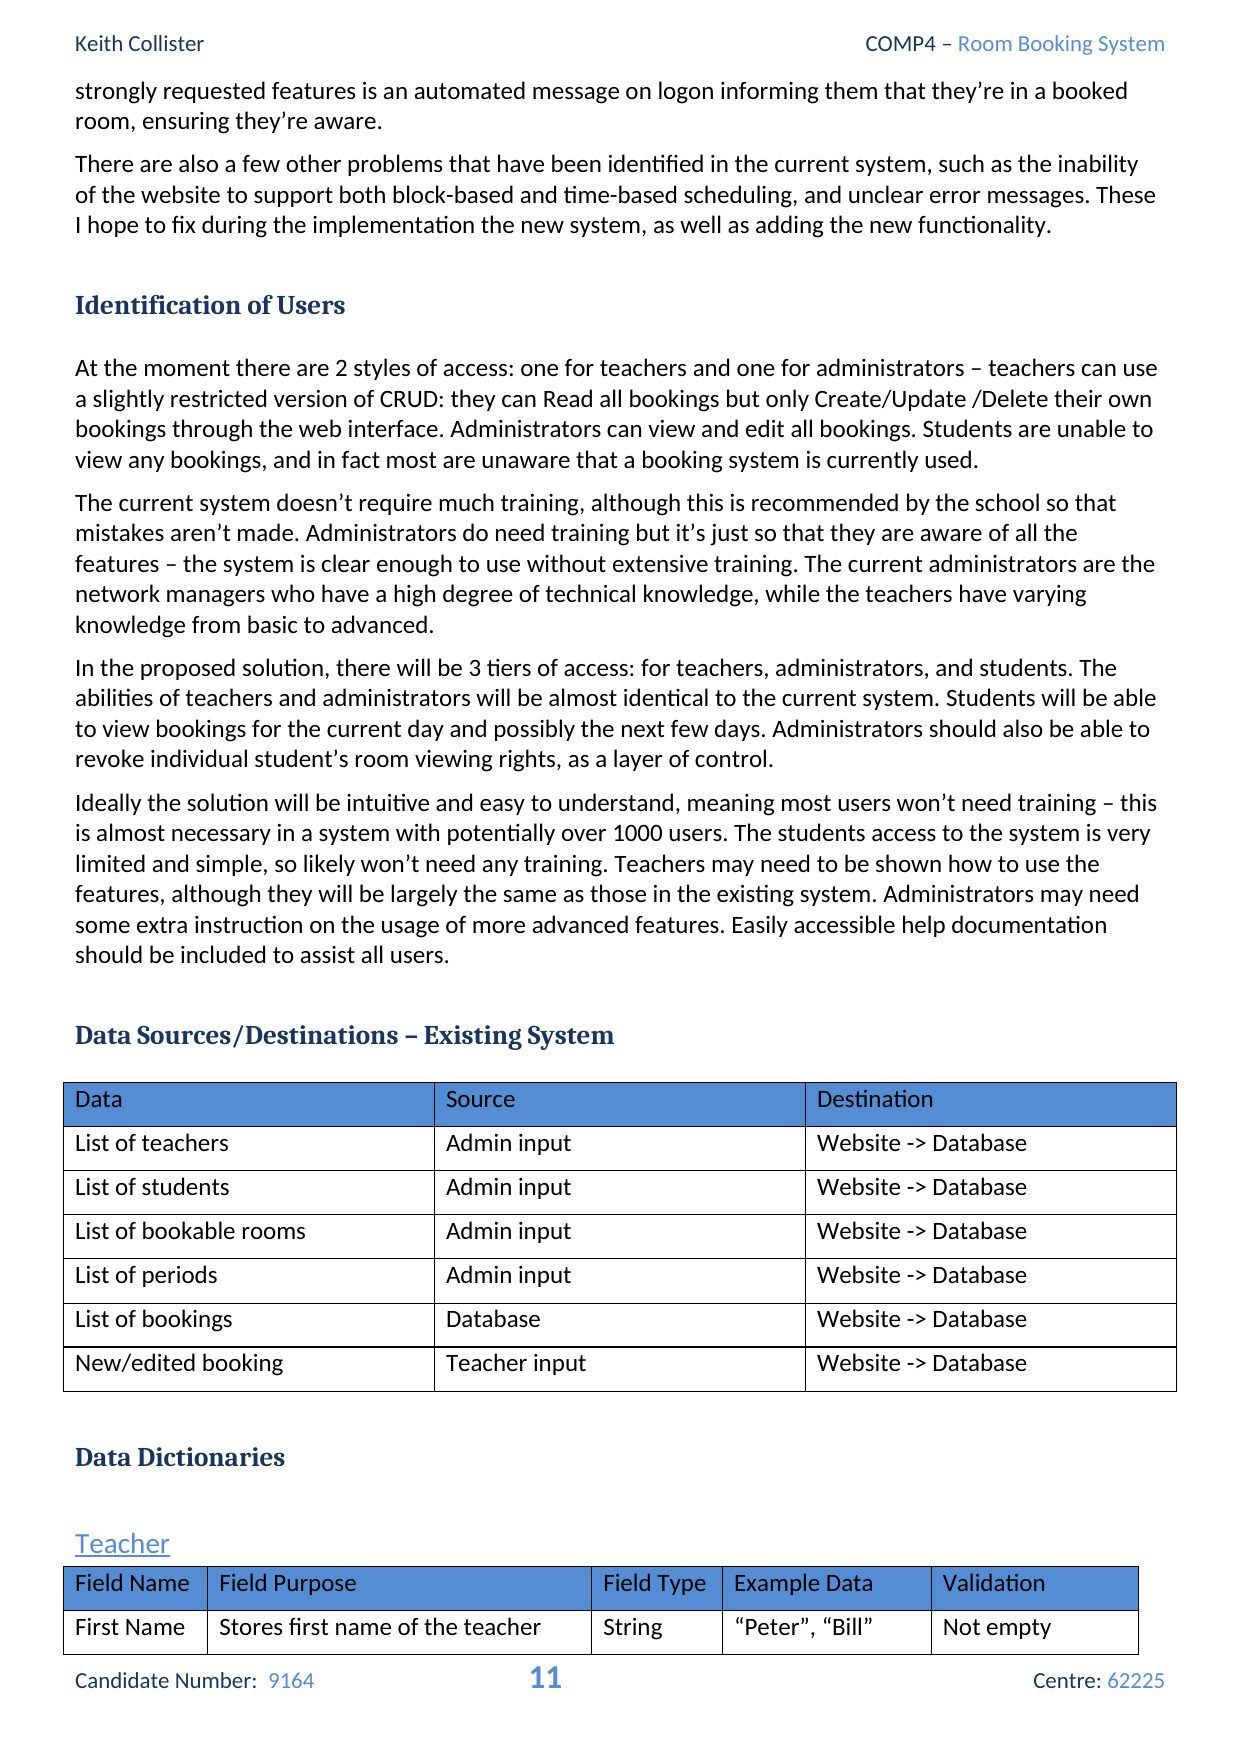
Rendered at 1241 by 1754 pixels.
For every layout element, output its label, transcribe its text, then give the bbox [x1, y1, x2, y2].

text The current system doesn’t require much training, although this is recommended by the school so that mistakes aren’t made. Administrators do need training but it’s just so that they are aware of all the features – the system is clear enough to use without extensive training. The current administrators are the network managers who have a high degree of technical knowledge, while the teachers have varying knowledge from basic to advanced. [75, 487, 1165, 639]
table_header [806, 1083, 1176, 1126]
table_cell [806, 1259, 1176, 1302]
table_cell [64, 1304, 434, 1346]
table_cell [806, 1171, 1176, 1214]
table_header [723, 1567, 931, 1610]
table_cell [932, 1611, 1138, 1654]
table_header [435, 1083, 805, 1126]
text In the proposed solution, there will be 3 tiers of access: for teachers, administrators, and students. The abilities of teachers and administrators will be almost identical to the current system. Students will be able to view bookings for the current day and possibly the next few days. Administrators should also be able to revoke individual student’s room viewing rights, as a layer of control. [75, 652, 1165, 774]
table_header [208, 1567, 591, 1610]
subtitle Data Dictionaries [75, 1442, 1165, 1473]
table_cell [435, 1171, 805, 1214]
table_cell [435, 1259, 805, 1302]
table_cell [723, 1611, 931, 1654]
subtitle Data Sources/Destinations – Existing System [75, 1020, 1165, 1051]
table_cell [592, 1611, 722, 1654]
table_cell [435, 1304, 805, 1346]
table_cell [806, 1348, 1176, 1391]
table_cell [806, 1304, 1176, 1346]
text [75, 75, 1165, 136]
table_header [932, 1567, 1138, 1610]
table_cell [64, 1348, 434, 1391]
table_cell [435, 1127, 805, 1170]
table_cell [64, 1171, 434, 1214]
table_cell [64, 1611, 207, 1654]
text Ideally the solution will be intuitive and easy to understand, meaning most users won’t need training – this is almost necessary in a system with potentially over 1000 users. The students access to the system is very limited and simple, so likely won’t need any training. Teachers may need to be shown how to use the features, although they will be largely the same as those in the existing system. Administrators may need some extra instruction on the usage of more advanced features. Easily accessible help documentation should be included to assist all users. [75, 787, 1165, 970]
text There are also a few other problems that have been identified in the current system, such as the inability of the website to support both block-based and time-based scheduling, and unclear error messages. These I hope to fix during the implementation the new system, as well as adding the new functionality. [75, 148, 1165, 240]
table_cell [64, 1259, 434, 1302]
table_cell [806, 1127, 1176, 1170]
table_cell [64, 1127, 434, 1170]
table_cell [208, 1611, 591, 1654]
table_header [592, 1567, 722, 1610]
subtitle Identification of Users [75, 290, 1165, 321]
subtitle Teacher [75, 1525, 1165, 1560]
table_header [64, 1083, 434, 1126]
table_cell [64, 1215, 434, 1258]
text At the moment there are 2 styles of access: one for teachers and one for administrators – teachers can use a slightly restricted version of CRUD: they can Read all bookings but only Create/Update /Delete their own bookings through the web interface. Administrators can view and edit all bookings. Students are unable to view any bookings, and in fact most are unaware that a booking system is currently used. [75, 352, 1165, 474]
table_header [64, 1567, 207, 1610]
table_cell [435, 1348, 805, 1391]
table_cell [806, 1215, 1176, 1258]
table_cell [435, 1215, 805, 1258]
